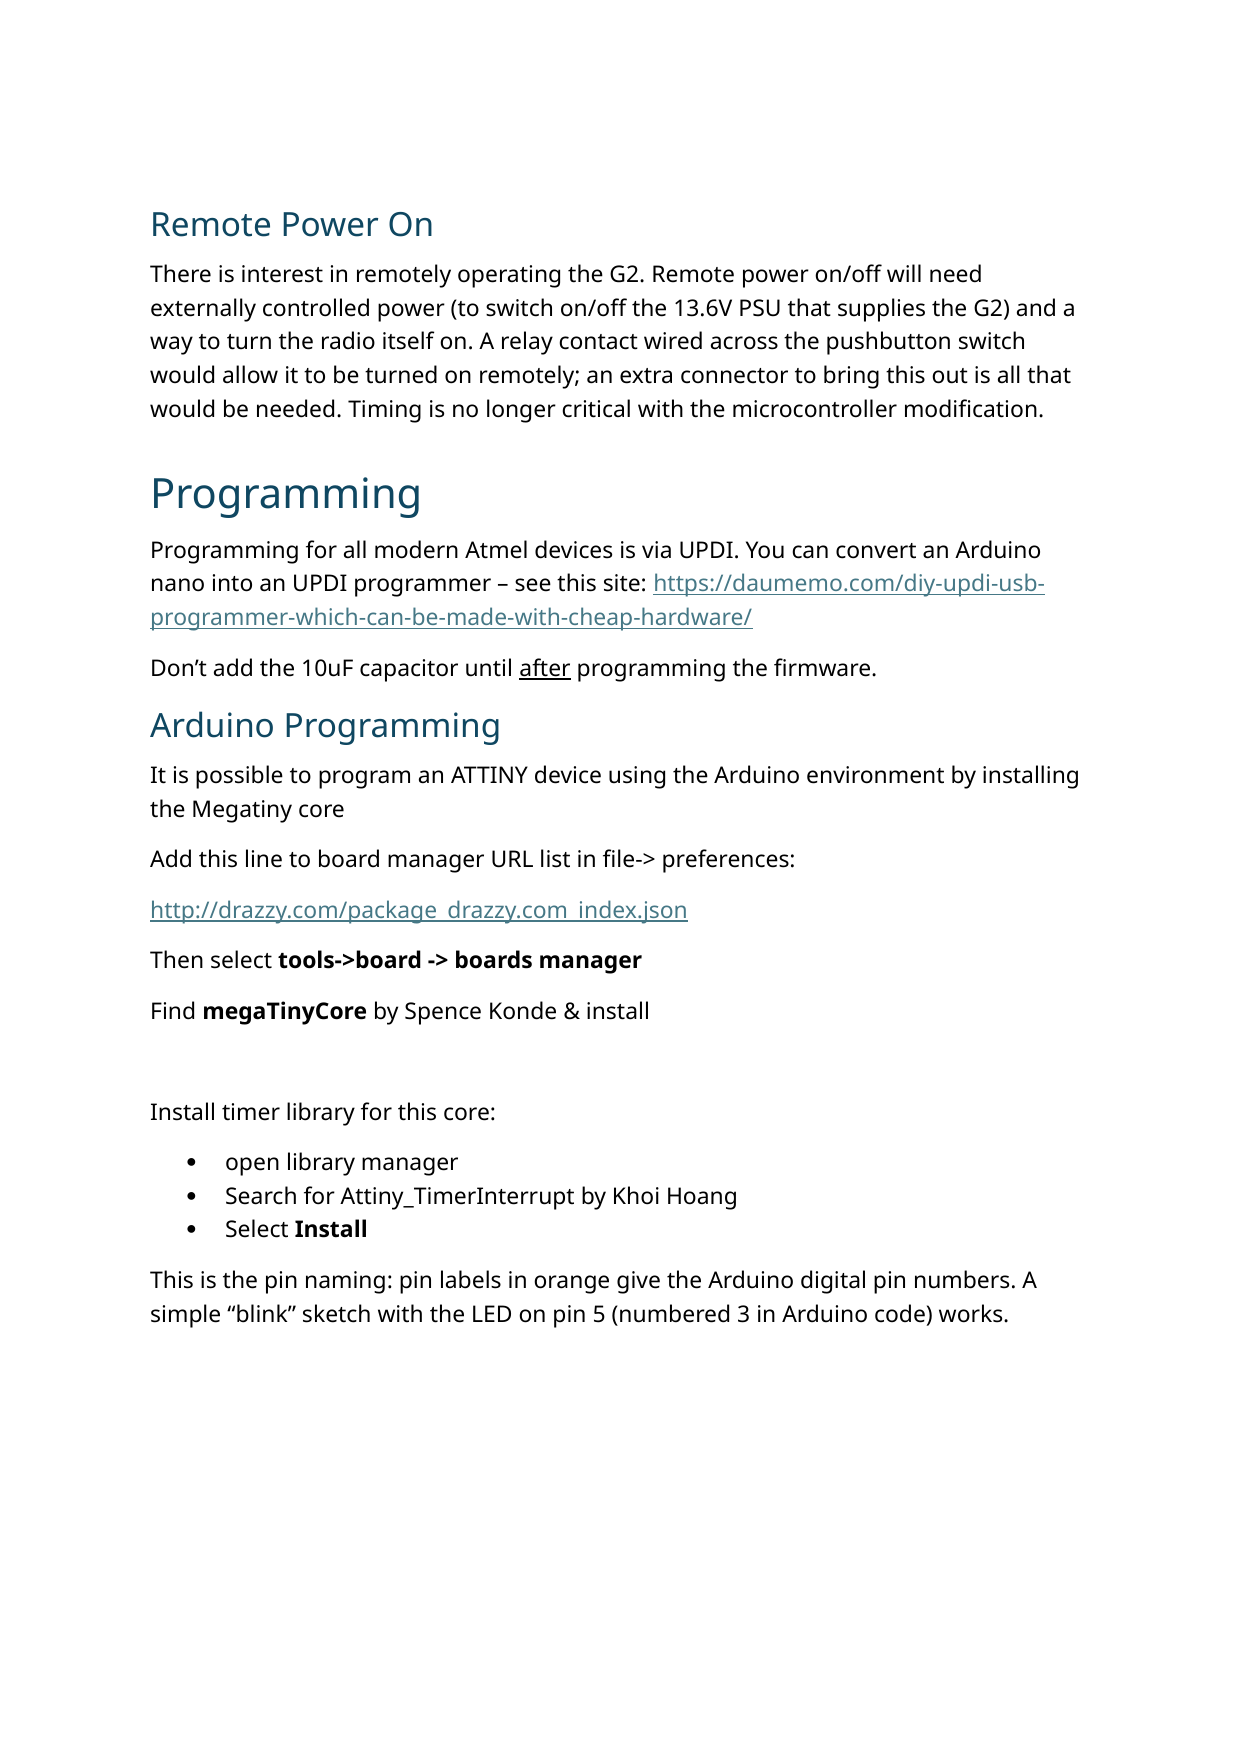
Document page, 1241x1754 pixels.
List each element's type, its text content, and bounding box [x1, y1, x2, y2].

text It is possible to program an ATTINY device using the Arduino environment by installing the Megatiny core [150, 759, 1090, 824]
subtitle Remote Power On [150, 200, 1090, 246]
subtitle Arduino Programming [150, 702, 1090, 747]
subtitle Programming [150, 464, 1090, 521]
text Install timer library for this core: [150, 1095, 1090, 1127]
text Find megaTinyCore by Spence Konde & install [150, 994, 1090, 1026]
text There is interest in remotely operating the G2. Remote power on/off will need externally controlled power (to switch on/off the 13.6V PSU that supplies the G2) and a way to turn the radio itself on. A relay contact wired across the pushbutton switch would allow it to be turned on remotely; an extra connector to bring this out is all that would be needed. Timing is no longer critical with the microcontroller modification. [150, 258, 1090, 424]
list open library manager [187, 1146, 1090, 1177]
text Programming for all modern Atmel devices is via UPDI. You can convert an Arduino nano into an UPDI programmer – see this site: https://daumemo.com/diy-updi-usb-programmer-which-can-be-made-with-cheap-hardware/ [150, 533, 1090, 632]
text This is the pin naming: pin labels in orange give the Arduino digital pin numbers. A simple “blink” sketch with the LED on pin 5 (numbered 3 in Arduino code) works. [150, 1264, 1090, 1329]
text Add this line to board manager URL list in file-> preferences: [150, 843, 1090, 874]
list Search for Attiny_TimerInterrupt by Khoi Hoang [187, 1179, 1090, 1211]
text Then select tools->board -> boards manager [150, 944, 1090, 975]
list Select Install [187, 1213, 1090, 1244]
text http://drazzy.com/package_drazzy.com_index.json [150, 894, 1090, 925]
text Don’t add the 10uF capacitor until after programming the firmware. [150, 651, 1090, 683]
